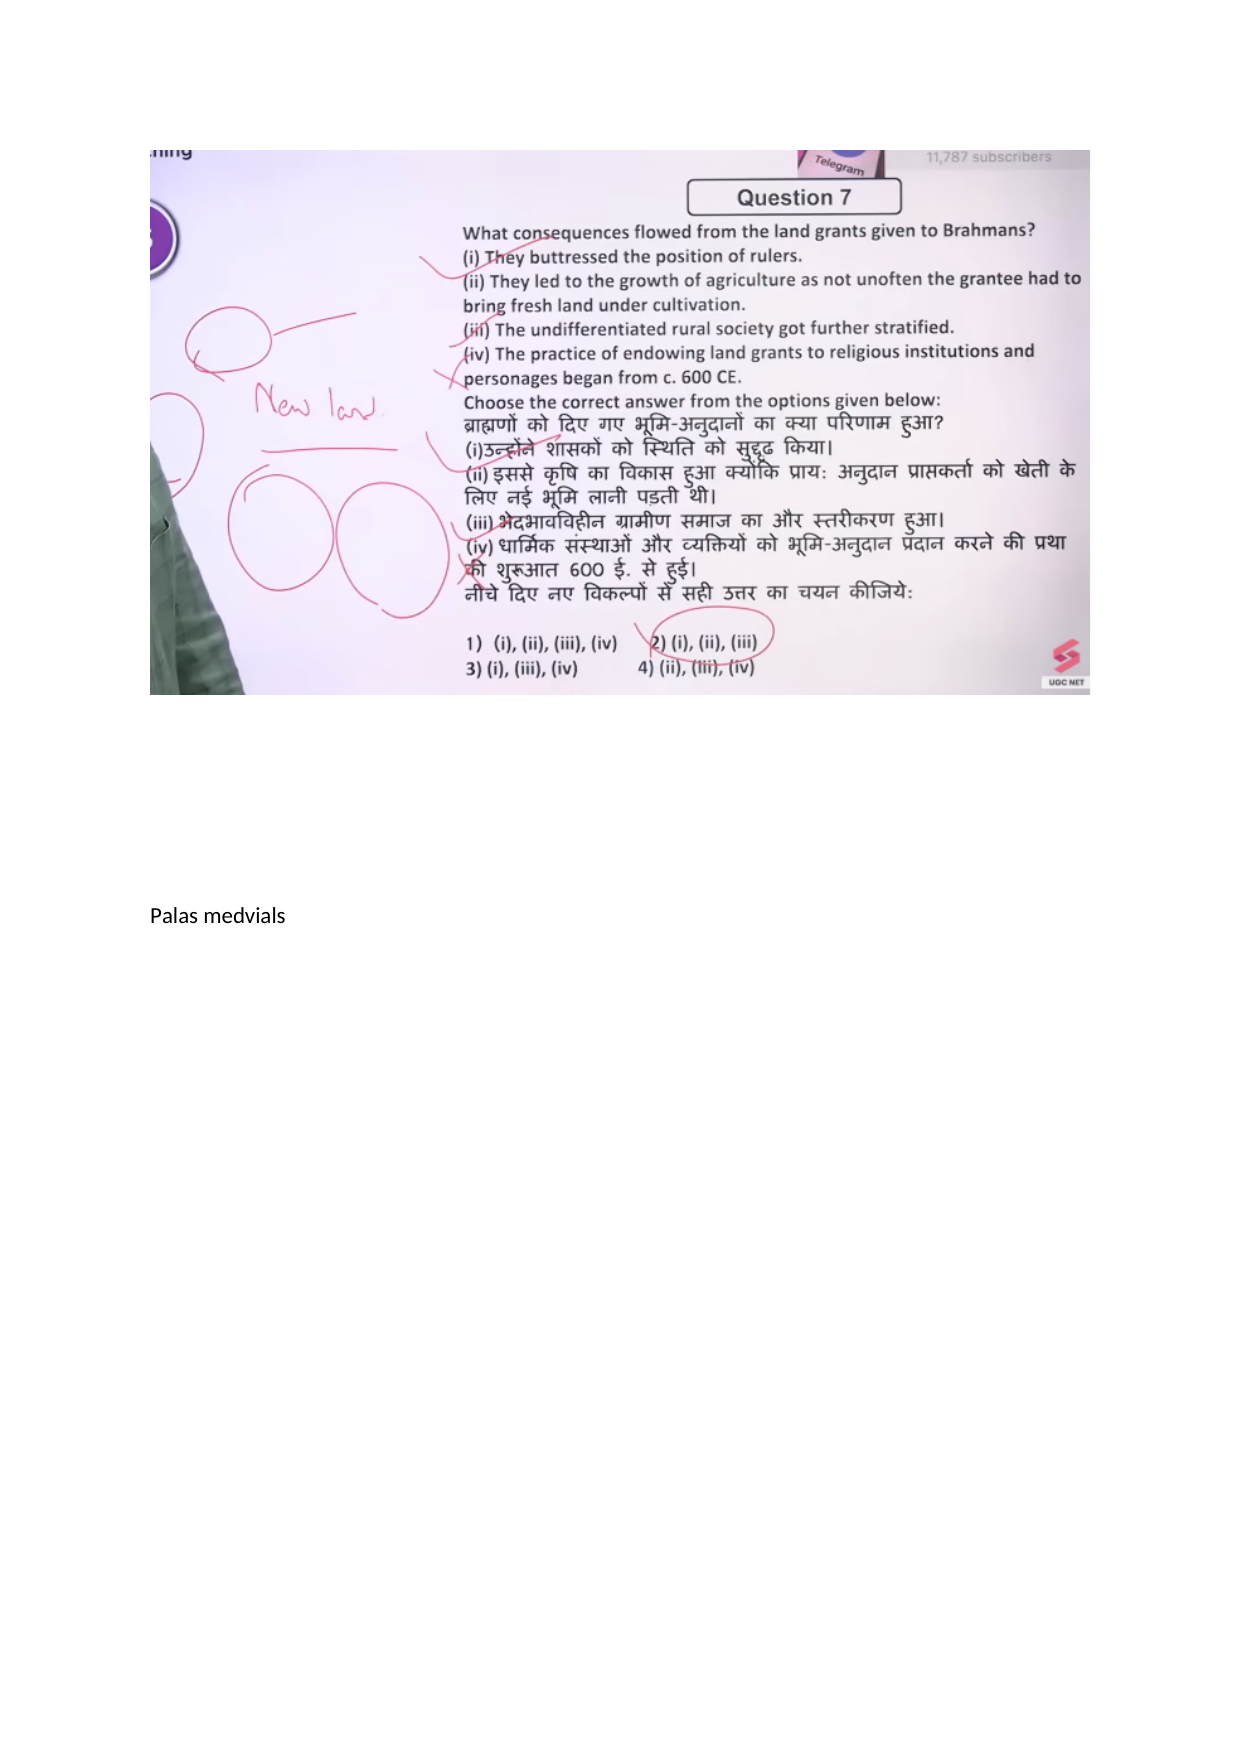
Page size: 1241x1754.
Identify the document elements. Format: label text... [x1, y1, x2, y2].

picture [150, 150, 1091, 695]
text Palas medvials [150, 901, 1090, 929]
